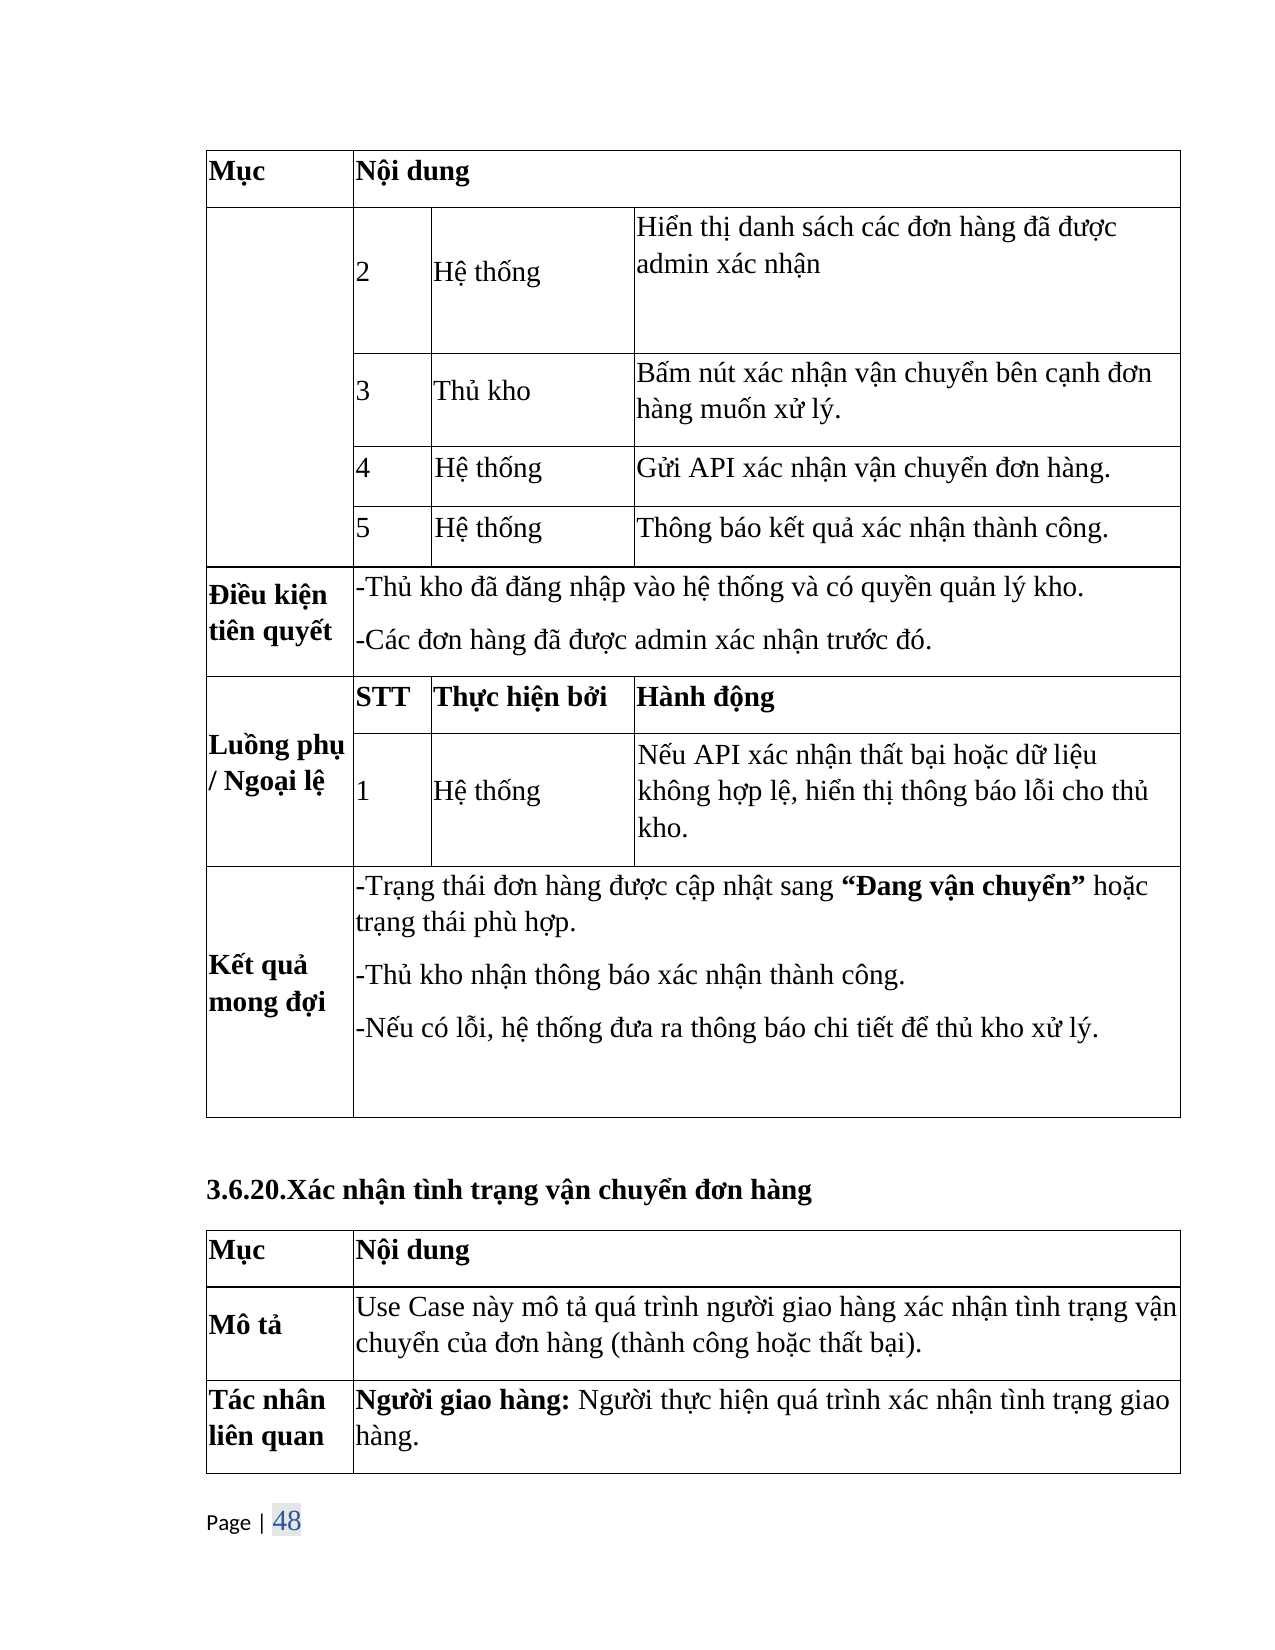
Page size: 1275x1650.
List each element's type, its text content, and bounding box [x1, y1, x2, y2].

table_cell Mô tả [207, 1288, 353, 1379]
table_cell [432, 507, 634, 566]
table_cell 4 [354, 447, 431, 506]
table_cell 1 [354, 734, 431, 866]
table_cell [432, 447, 634, 506]
table_cell Thông báo kết quả xác nhận thành công. [635, 507, 1180, 566]
table_cell 2 [354, 208, 431, 353]
table_cell Kết quả mong đợi [207, 867, 353, 1117]
table_cell -Thủ kho đã đăng nhập vào hệ thống và có quyền quản lý kho. -Các đơn hàng đã được admin xác nhận trước đó. [354, 568, 1180, 676]
table_cell Hệ thống [432, 734, 634, 866]
table_cell -Trạng thái đơn hàng được cập nhật sang “Đang vận chuyển” hoặc trạng thái phù hợp. -Thủ kho nhận thông báo xác nhận thành công. -Nếu có lỗi, hệ thống đưa ra thông báo chi tiết để thủ kho xử lý. [354, 867, 1180, 1117]
table_header Nội dung [354, 151, 1180, 207]
table_cell 3 [354, 354, 431, 446]
table_cell Điều kiện tiên quyết [207, 568, 353, 676]
table_cell Gửi API xác nhận vận chuyển đơn hàng. [635, 447, 1180, 506]
table_cell Hành động [635, 677, 1180, 733]
table_cell [635, 734, 1180, 866]
table_cell Tác nhân liên quan [207, 1381, 353, 1473]
table_header Mục [207, 1231, 353, 1286]
table_header Nội dung [354, 1231, 1180, 1286]
table_header Mục [207, 151, 353, 207]
table_cell Use Case này mô tả quá trình người giao hàng xác nhận tình trạng vận chuyển của đơn hàng (thành công hoặc thất bại). [354, 1288, 1180, 1379]
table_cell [354, 1381, 1180, 1473]
table_cell Hệ thống [432, 208, 634, 353]
table_cell STT [354, 677, 431, 733]
subtitle 3.6.20.Xác nhận tình trạng vận chuyển đơn hàng [206, 1179, 1187, 1204]
table_cell Thực hiện bởi [432, 677, 634, 733]
table_cell Hiển thị danh sách các đơn hàng đã được admin xác nhận [635, 208, 1180, 353]
table_cell Bấm nút xác nhận vận chuyển bên cạnh đơn hàng muốn xử lý. [635, 354, 1180, 446]
table_cell 5 [354, 507, 431, 566]
table_cell Luồng phụ / Ngoại lệ [207, 677, 353, 866]
table_cell Thủ kho [432, 354, 634, 446]
